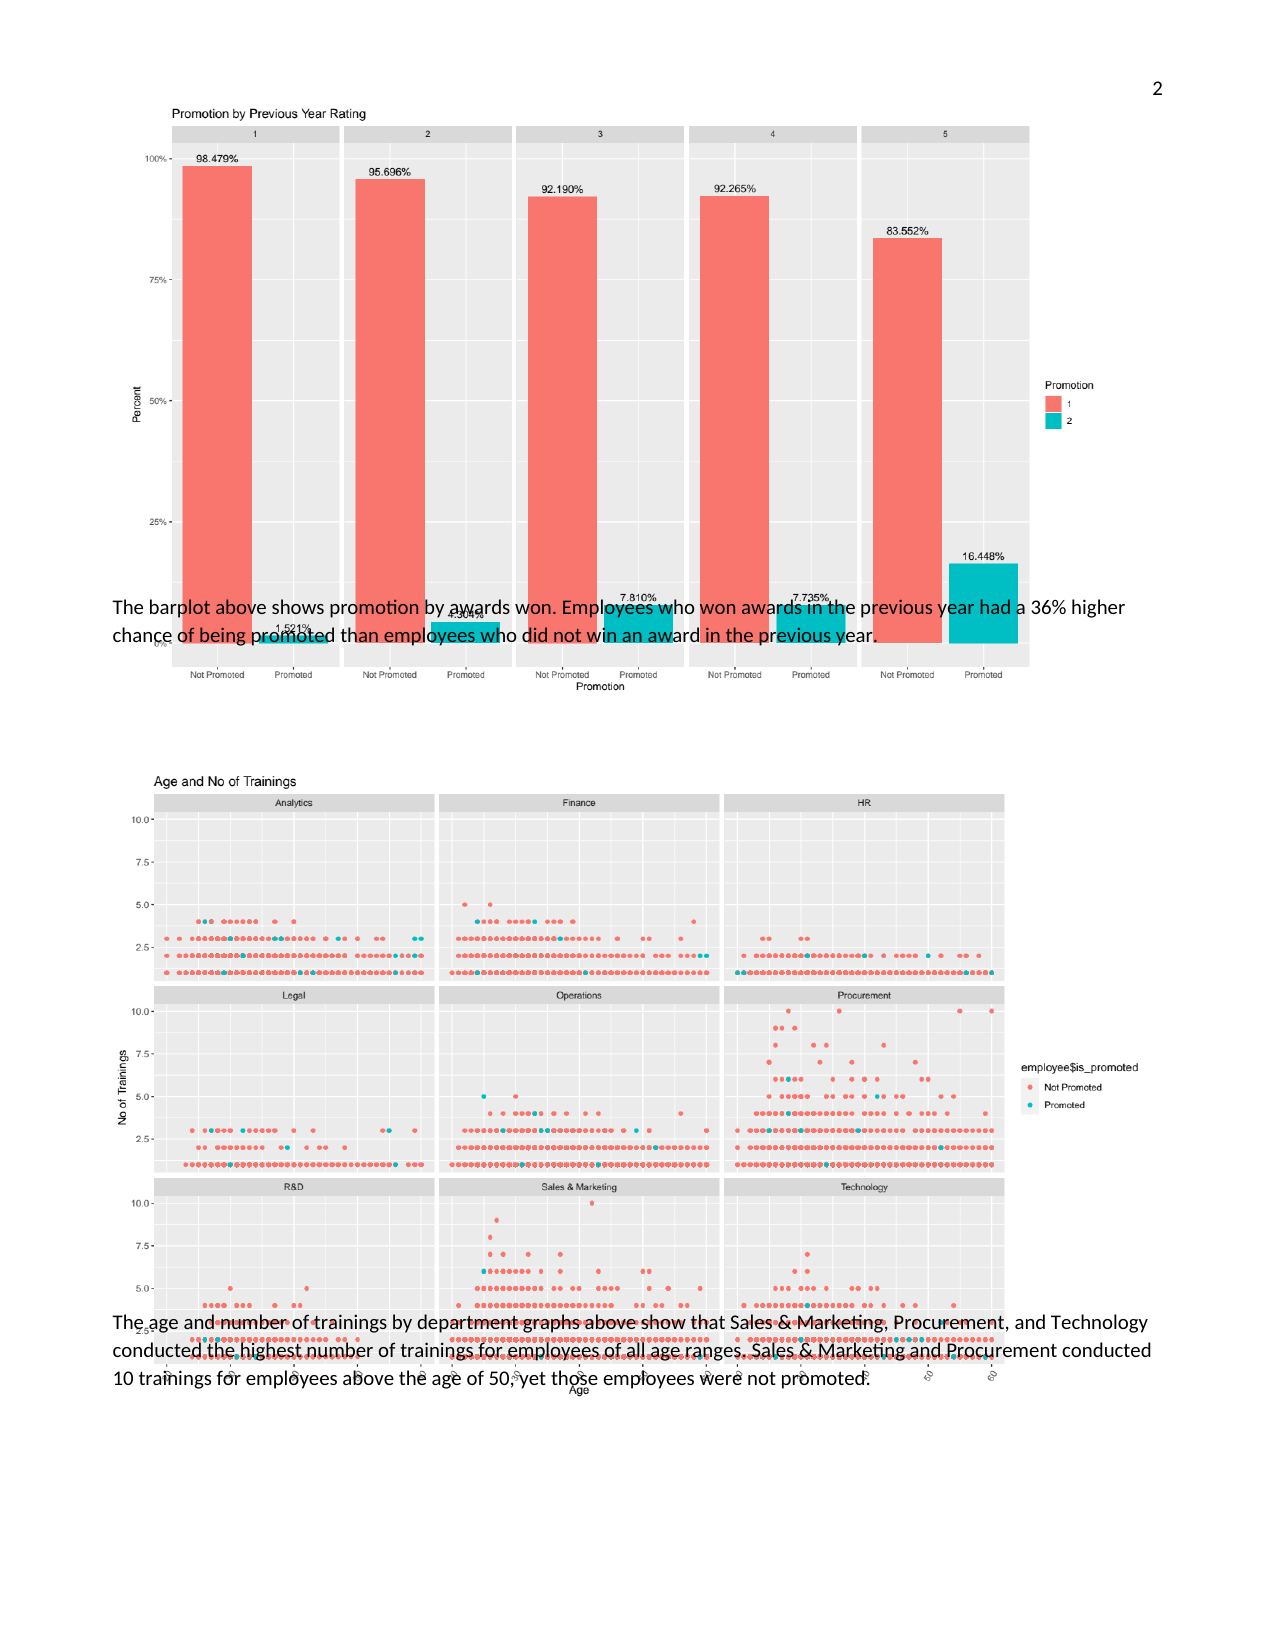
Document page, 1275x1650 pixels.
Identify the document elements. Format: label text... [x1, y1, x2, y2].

text The barplot above shows promotion by awards won. Employees who won awards in the previous year had a 36% higher chance of being promoted than employees who did not win an award in the previous year. [112, 594, 1162, 648]
text The age and number of trainings by department graphs above show that Sales & Marketing, Procurement, and Technology conducted the highest number of trainings for employees of all age ranges. Sales & Marketing and Procurement conducted 10 trainings for employees above the age of 50, yet those employees were not promoted. [112, 1309, 1162, 1391]
